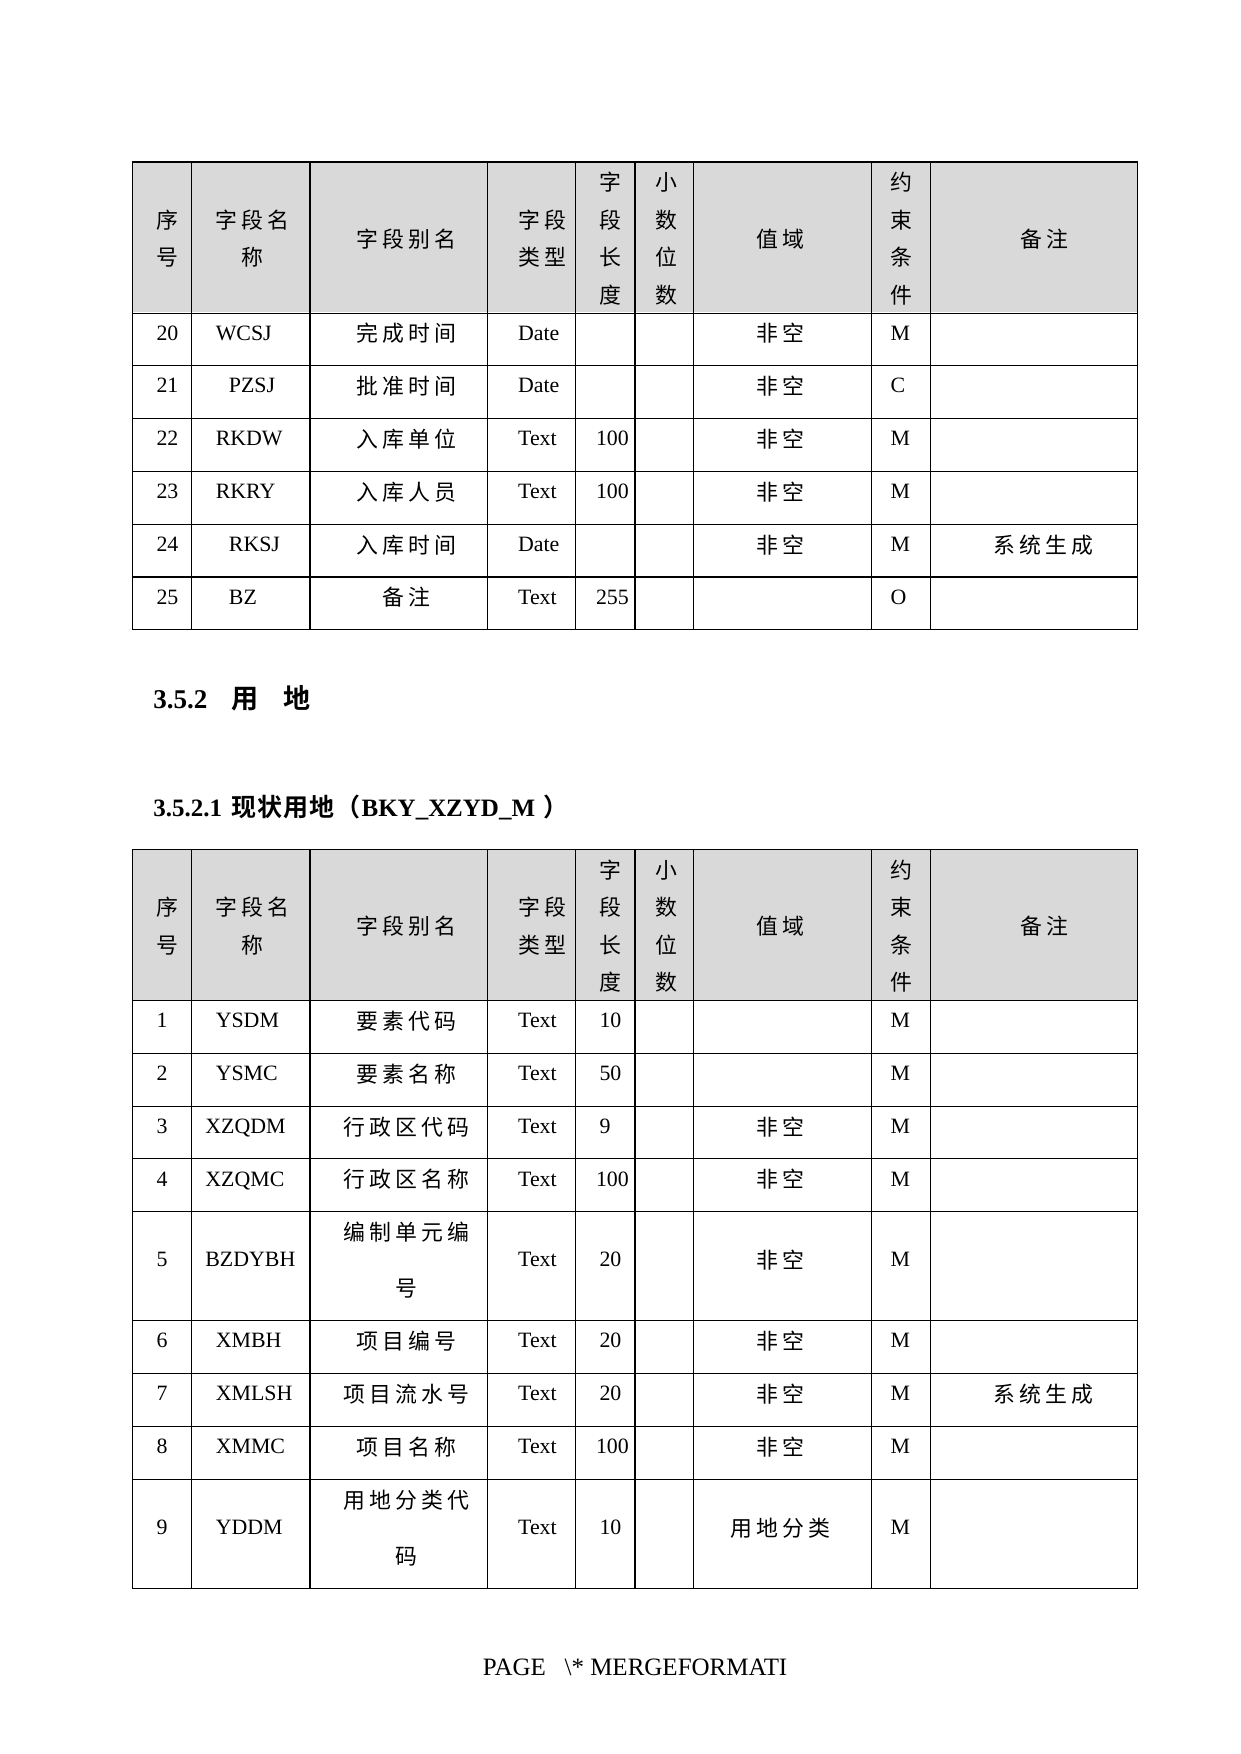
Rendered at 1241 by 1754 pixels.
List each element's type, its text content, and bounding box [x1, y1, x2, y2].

table_cell [636, 1107, 693, 1158]
table_cell [931, 1480, 1137, 1588]
table_cell [636, 578, 693, 629]
table_cell M [872, 525, 930, 576]
table_cell C [872, 366, 930, 418]
table_cell 非空 [694, 1427, 871, 1479]
table_cell M [872, 1480, 930, 1588]
table_cell 要素名称 [311, 1054, 487, 1106]
table_cell 系统生成 [931, 1374, 1137, 1426]
table_cell [636, 419, 693, 471]
table_header 字段长度 [576, 850, 634, 1000]
table_cell 备注 [311, 578, 487, 629]
table_cell 10 [576, 1480, 634, 1588]
table_cell M [872, 472, 930, 524]
table_cell [931, 419, 1137, 471]
table_cell [636, 1480, 693, 1588]
table_cell Text [488, 578, 575, 629]
table_cell Text [488, 1212, 575, 1320]
table_cell 行政区代码 [311, 1107, 487, 1158]
table_cell RKSJ [192, 525, 309, 576]
table_cell 项目编号 [311, 1321, 487, 1373]
table_cell 1 [133, 1001, 191, 1053]
table_cell 20 [576, 1212, 634, 1320]
table_cell PZSJ [192, 366, 309, 418]
table_cell [931, 366, 1137, 418]
table_cell M [872, 1159, 930, 1211]
table_cell 50 [576, 1054, 634, 1106]
table_cell Text [488, 1480, 575, 1588]
table_cell Text [488, 419, 575, 471]
table_cell 7 [133, 1374, 191, 1426]
table_cell [636, 1159, 693, 1211]
table_cell M [872, 1054, 930, 1106]
table_cell Date [488, 525, 575, 576]
table_header 字段长度 [576, 163, 634, 312]
table_cell [931, 1427, 1137, 1479]
table_cell 非空 [694, 1159, 871, 1211]
table_cell YSDM [192, 1001, 309, 1053]
table_cell M [872, 1374, 930, 1426]
table_cell 非空 [694, 1321, 871, 1373]
table_cell Text [488, 472, 575, 524]
table_cell Date [488, 366, 575, 418]
table_header 字段 类型 [488, 163, 575, 312]
table_cell Text [488, 1107, 575, 1158]
table_cell [636, 1321, 693, 1373]
table_cell [636, 1427, 693, 1479]
table_cell RKRY [192, 472, 309, 524]
table_cell [576, 525, 634, 576]
table_cell 100 [576, 472, 634, 524]
table_cell [931, 1321, 1137, 1373]
table_cell XZQMC [192, 1159, 309, 1211]
table_cell 9 [133, 1480, 191, 1588]
table_cell BZ [192, 578, 309, 629]
table_cell 非空 [694, 472, 871, 524]
table_cell Text [488, 1374, 575, 1426]
table_cell 255 [576, 578, 634, 629]
table_cell [931, 1212, 1137, 1320]
table_cell 非空 [694, 366, 871, 418]
table_cell 21 [133, 366, 191, 418]
table_cell Text [488, 1159, 575, 1211]
table_cell XZQDM [192, 1107, 309, 1158]
table_header 约束条件 [872, 850, 930, 1000]
table_cell RKDW [192, 419, 309, 471]
table_cell [694, 1054, 871, 1106]
table_header 字段 类型 [488, 850, 575, 1000]
table_cell WCSJ [192, 314, 309, 365]
table_header 值域 [694, 163, 871, 312]
table_cell [576, 366, 634, 418]
table_cell 编制单元编号 [311, 1212, 487, 1320]
table_cell 非空 [694, 419, 871, 471]
table_header 序号 [133, 850, 191, 1000]
table_cell 5 [133, 1212, 191, 1320]
table_cell 批准时间 [311, 366, 487, 418]
table_cell BZDYBH [192, 1212, 309, 1320]
table_cell 8 [133, 1427, 191, 1479]
table_header 备注 [931, 850, 1137, 1000]
table_cell 要素代码 [311, 1001, 487, 1053]
table_cell 24 [133, 525, 191, 576]
table_cell 20 [133, 314, 191, 365]
table_cell 用地分类 [694, 1480, 871, 1588]
table_cell 3 [133, 1107, 191, 1158]
table_cell [636, 1212, 693, 1320]
subtitle 现状用地（BKY_XZYD_M） [153, 787, 1117, 824]
table_cell 100 [576, 1427, 634, 1479]
table_cell [636, 525, 693, 576]
table_cell [636, 366, 693, 418]
table_cell M [872, 419, 930, 471]
table_cell 非空 [694, 314, 871, 365]
table_header 值域 [694, 850, 871, 1000]
table_cell M [872, 1427, 930, 1479]
table_cell 6 [133, 1321, 191, 1373]
table_cell 9 [576, 1107, 634, 1158]
table_cell XMMC [192, 1427, 309, 1479]
table_cell O [872, 578, 930, 629]
table_cell 100 [576, 1159, 634, 1211]
table_cell [636, 472, 693, 524]
table_header 小数位数 [636, 850, 693, 1000]
table_cell Text [488, 1001, 575, 1053]
table_cell 入库人员 [311, 472, 487, 524]
table_header 备注 [931, 163, 1137, 312]
table_cell [931, 578, 1137, 629]
table_cell M [872, 1001, 930, 1053]
table_header 约束条件 [872, 163, 930, 312]
table_header 小数位数 [636, 163, 693, 312]
table_cell 系统生成 [931, 525, 1137, 576]
table_cell 非空 [694, 1374, 871, 1426]
table_header 序号 [133, 163, 191, 312]
table_cell 完成时间 [311, 314, 487, 365]
table_cell M [872, 1321, 930, 1373]
table_header 字段别名 [311, 850, 487, 1000]
table_cell 非空 [694, 525, 871, 576]
table_cell [636, 1054, 693, 1106]
table_header 字段名称 [192, 850, 309, 1000]
table_cell XMLSH [192, 1374, 309, 1426]
subtitle 用地 [153, 659, 1117, 734]
table_cell M [872, 314, 930, 365]
table_cell 25 [133, 578, 191, 629]
table_cell [636, 314, 693, 365]
table_cell 4 [133, 1159, 191, 1211]
table_cell 2 [133, 1054, 191, 1106]
table_cell [694, 1001, 871, 1053]
table_cell 非空 [694, 1212, 871, 1320]
table_cell [931, 1159, 1137, 1211]
table_cell XMBH [192, 1321, 309, 1373]
table_cell M [872, 1107, 930, 1158]
table_cell M [872, 1212, 930, 1320]
table_cell [931, 1001, 1137, 1053]
table_cell [931, 1107, 1137, 1158]
table_cell 20 [576, 1321, 634, 1373]
table_cell 22 [133, 419, 191, 471]
table_cell 项目名称 [311, 1427, 487, 1479]
table_cell Text [488, 1054, 575, 1106]
table_cell [576, 314, 634, 365]
table_cell 项目流水号 [311, 1374, 487, 1426]
table_cell Text [488, 1321, 575, 1373]
table_cell 用地分类代码 [311, 1480, 487, 1588]
table_cell 入库单位 [311, 419, 487, 471]
table_cell 入库时间 [311, 525, 487, 576]
table_cell 10 [576, 1001, 634, 1053]
table_cell [636, 1374, 693, 1426]
table_header 字段名称 [192, 163, 309, 312]
table_cell 20 [576, 1374, 634, 1426]
table_cell [636, 1001, 693, 1053]
table_cell Date [488, 314, 575, 365]
table_header 字段别名 [311, 163, 487, 312]
table_cell [931, 1054, 1137, 1106]
table_cell 非空 [694, 1107, 871, 1158]
table_cell 100 [576, 419, 634, 471]
table_cell 行政区名称 [311, 1159, 487, 1211]
table_cell 23 [133, 472, 191, 524]
table_cell [931, 314, 1137, 365]
table_cell [931, 472, 1137, 524]
table_cell [694, 578, 871, 629]
table_cell YSMC [192, 1054, 309, 1106]
table_cell YDDM [192, 1480, 309, 1588]
table_cell Text [488, 1427, 575, 1479]
